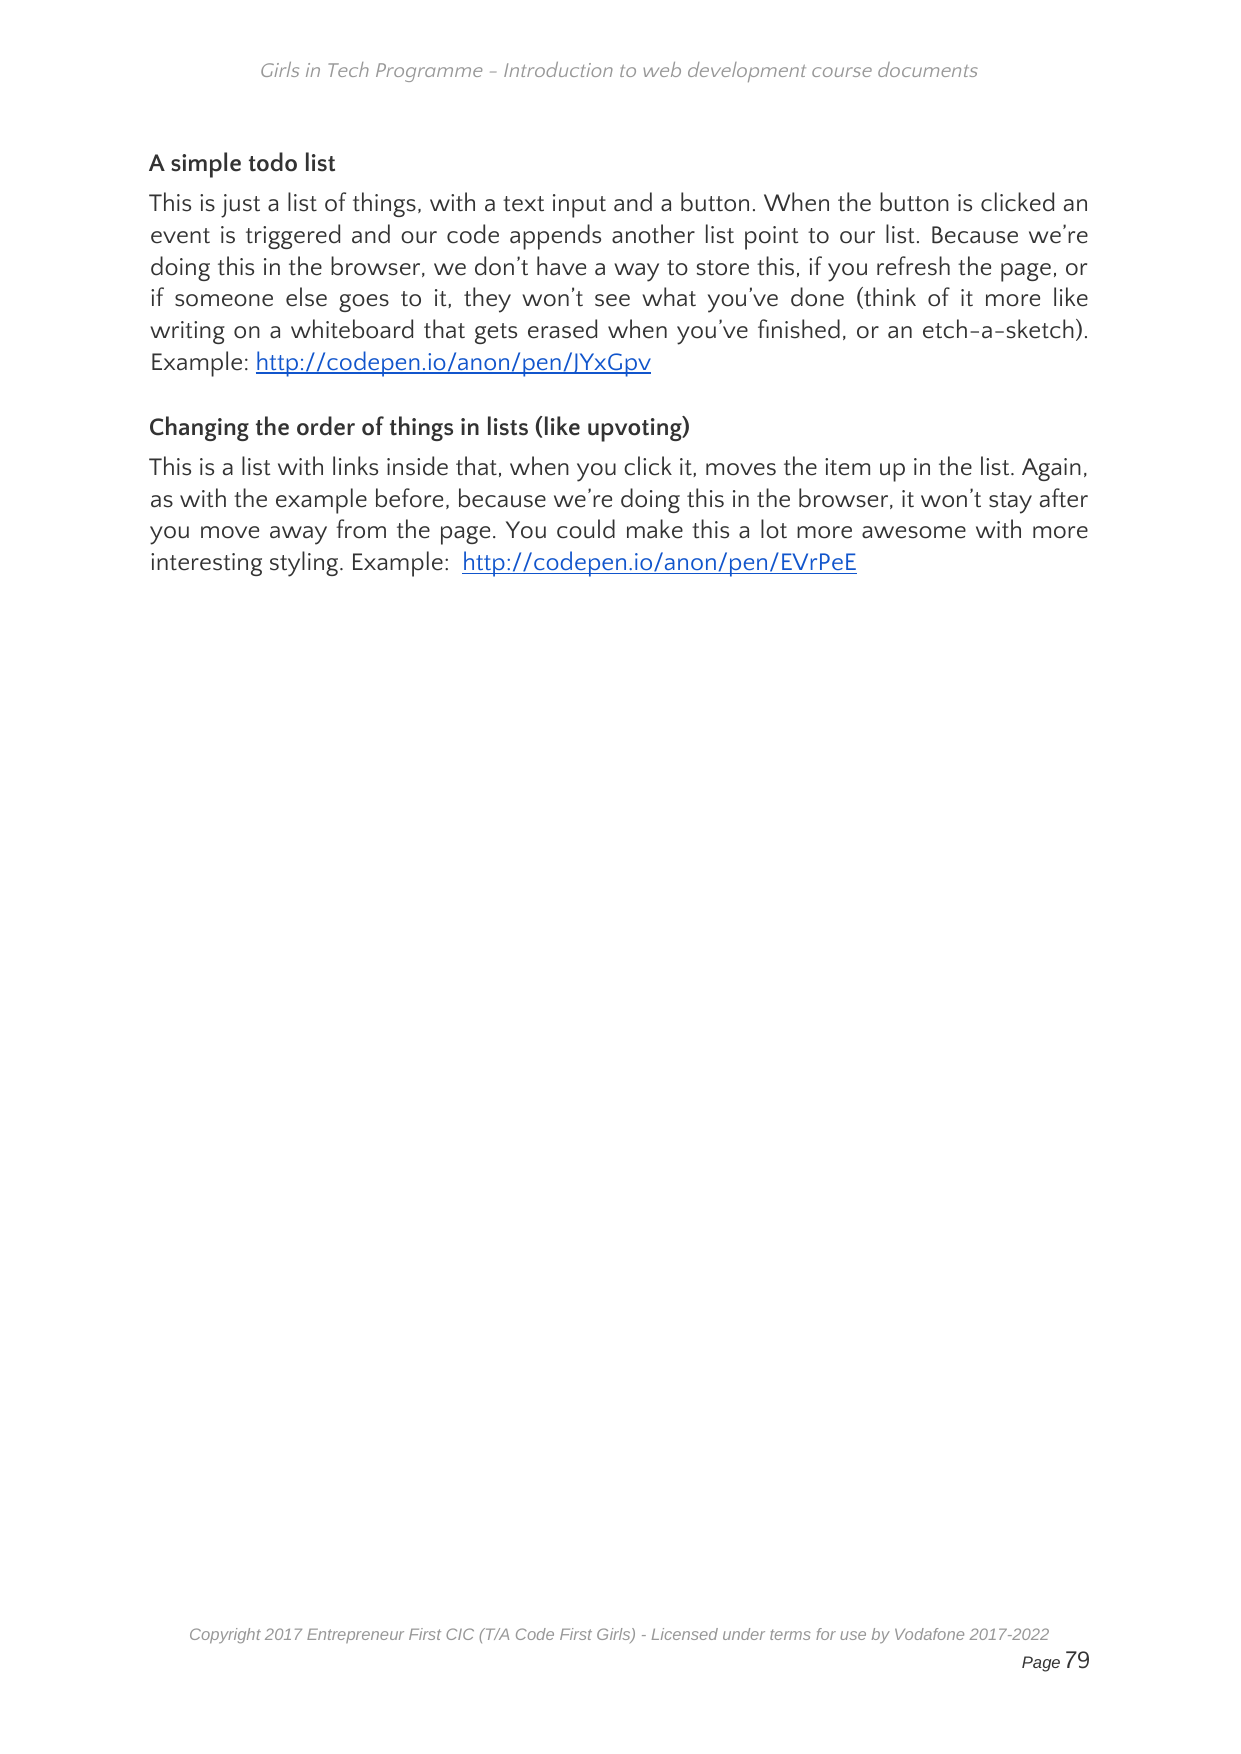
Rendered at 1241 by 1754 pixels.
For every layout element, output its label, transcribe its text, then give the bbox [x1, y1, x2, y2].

text Changing the order of things in lists (like upvoting) [148, 414, 1090, 442]
text A simple todo list [148, 150, 1090, 178]
text This is just a list of things, with a text input and a button. When the button is clicked an event is triggered and our code appends another list point to our list. Because we’re doing this in the browser, we don’t have a way to store this, if you refresh the page, or if someone else goes to it, they won’t see what you’ve done (think of it more like writing on a whiteboard that gets erased when you’ve finished, or an etch-a-sketch). Example: http://codepen.io/anon/pen/JYxGpv [148, 190, 1090, 377]
text This is a list with links inside that, when you click it, moves the item up in the list. Again, as with the example before, because we’re doing this in the browser, it won’t stay after you move away from the page. You could make this a lot more awesome with more interesting styling. Example: http://codepen.io/anon/pen/EVrPeE [148, 454, 1090, 577]
